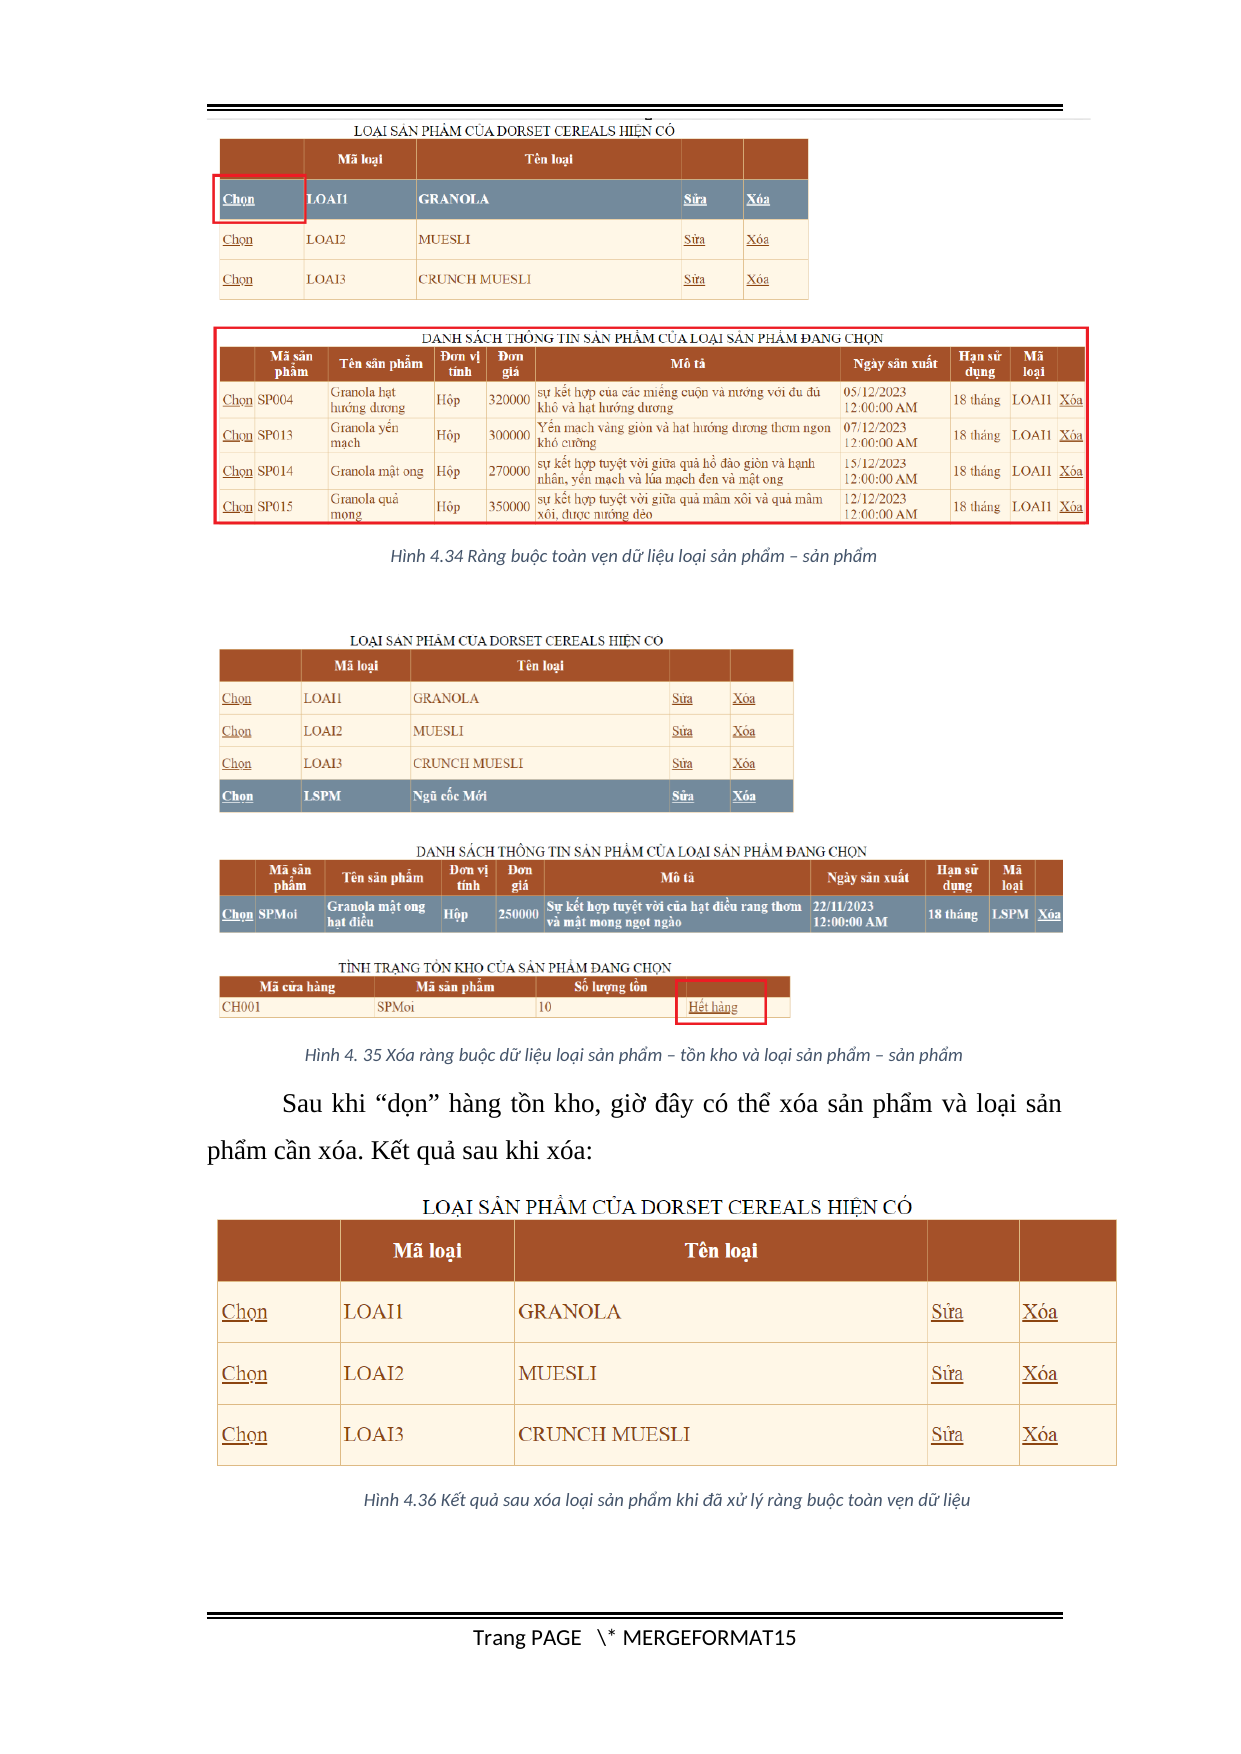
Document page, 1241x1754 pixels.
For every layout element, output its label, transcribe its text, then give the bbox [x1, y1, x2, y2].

picture [206, 1187, 1130, 1479]
text Hình 4. 35 Xóa ràng buộc dữ liệu loại sản phẩm – tồn kho và loại sản phẩm – sản phẩm [207, 1043, 1063, 1066]
picture [206, 634, 1063, 1025]
text Sau khi “dọn” hàng tồn kho, giờ đây có thể xóa sản phẩm và loại sản phẩm cần xóa. Kết quả sau khi xóa: [207, 1087, 1063, 1165]
picture [206, 118, 1091, 525]
text Hình 4.34 Ràng buộc toàn vẹn dữ liệu loại sản phẩm – sản phẩm [207, 544, 1063, 567]
